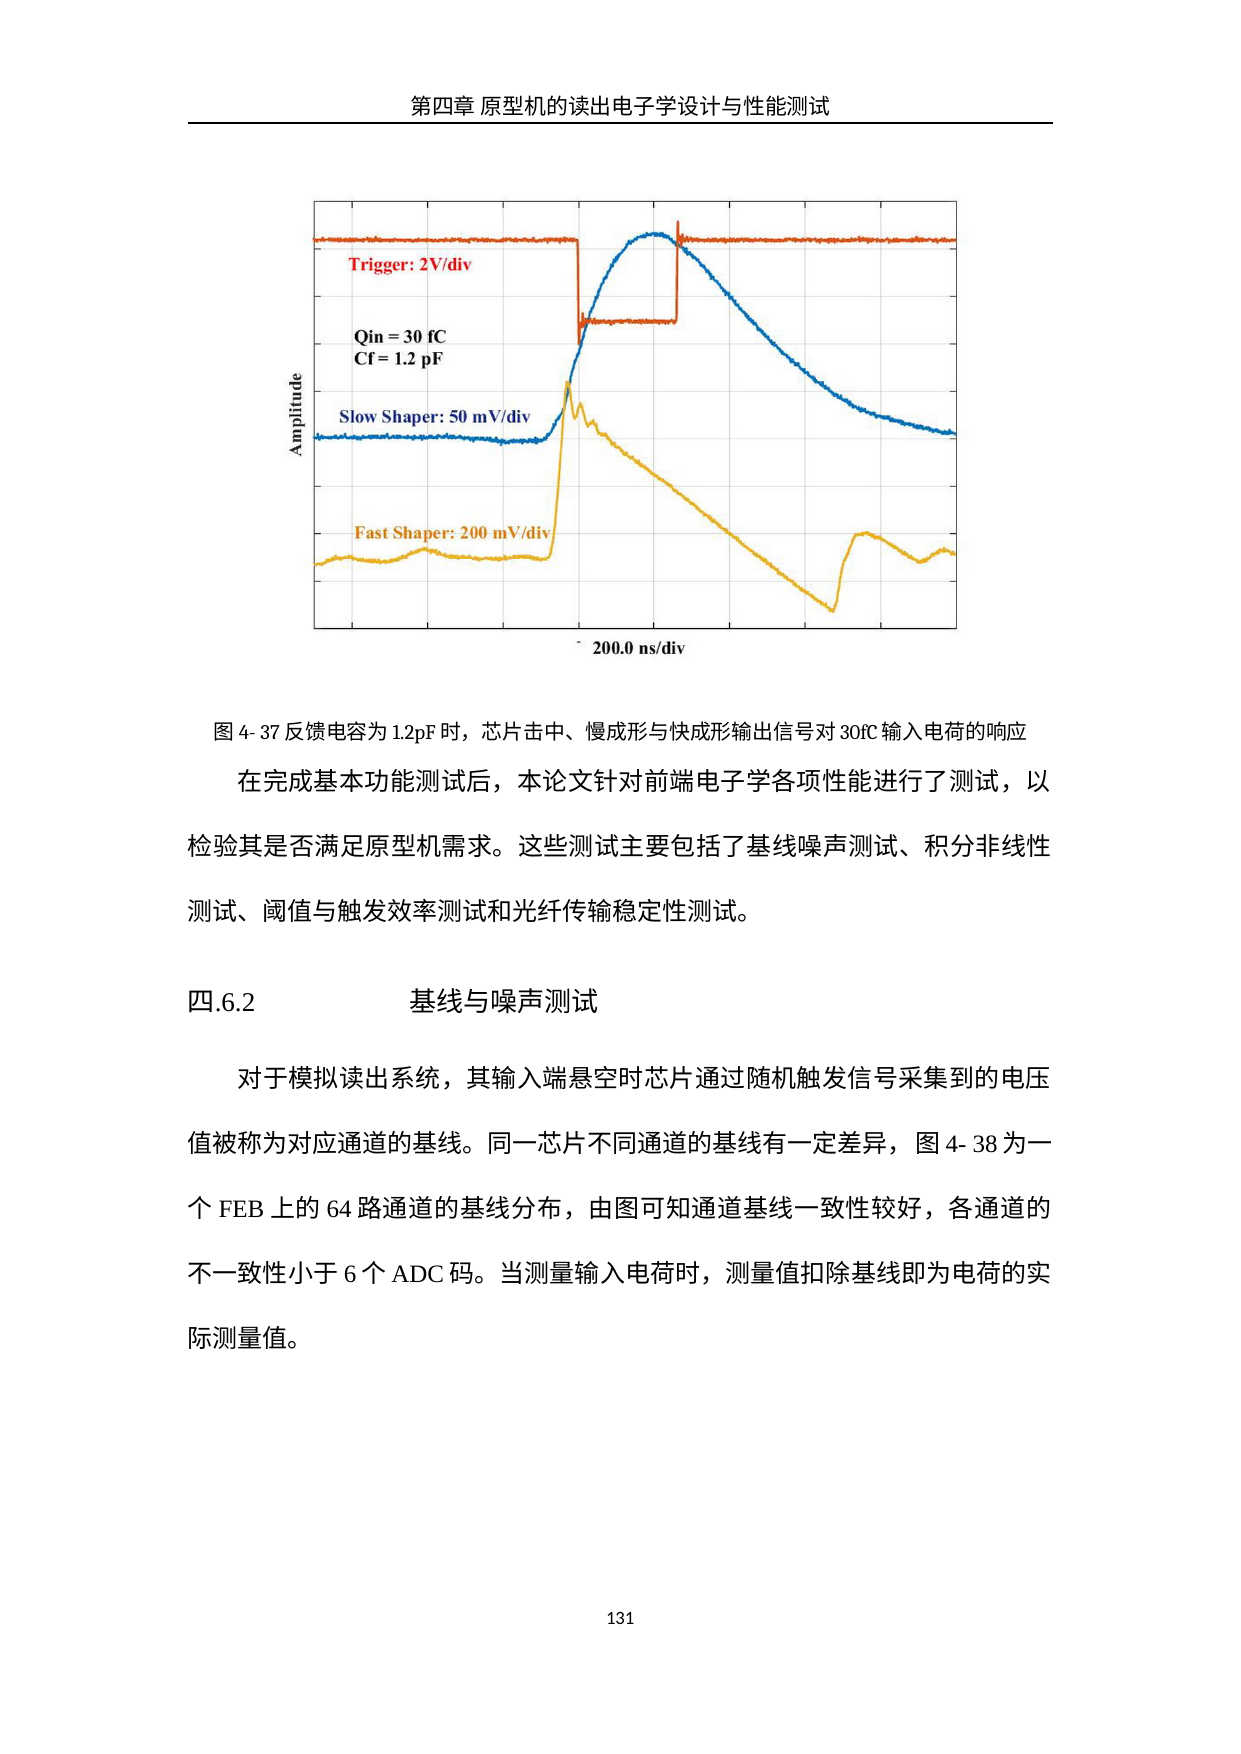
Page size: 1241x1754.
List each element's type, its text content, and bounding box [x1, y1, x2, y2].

text 图 4- 37 反馈电容为1.2pF时，芯片击中、慢成形与快成形输出信号对30fC输入电荷的响应 [187, 714, 1053, 747]
text 在完成基本功能测试后，本论文针对前端电子学各项性能进行了测试，以检验其是否满足原型机需求。这些测试主要包括了基线噪声测试、积分非线性测试、阈值与触发效率测试和光纤传输稳定性测试。 [187, 747, 1053, 942]
text 对于模拟读出系统，其输入端悬空时芯片通过随机触发信号采集到的电压值被称为对应通道的基线。同一芯片不同通道的基线有一定差异，图 4- 38为一个FEB上的64路通道的基线分布，由图可知通道基线一致性较好，各通道的不一致性小于6个ADC码。当测量输入电荷时，测量值扣除基线即为电荷的实际测量值。 [187, 1044, 1053, 1369]
subtitle 基线与噪声测试 [187, 967, 1053, 1032]
picture [206, 162, 1034, 686]
